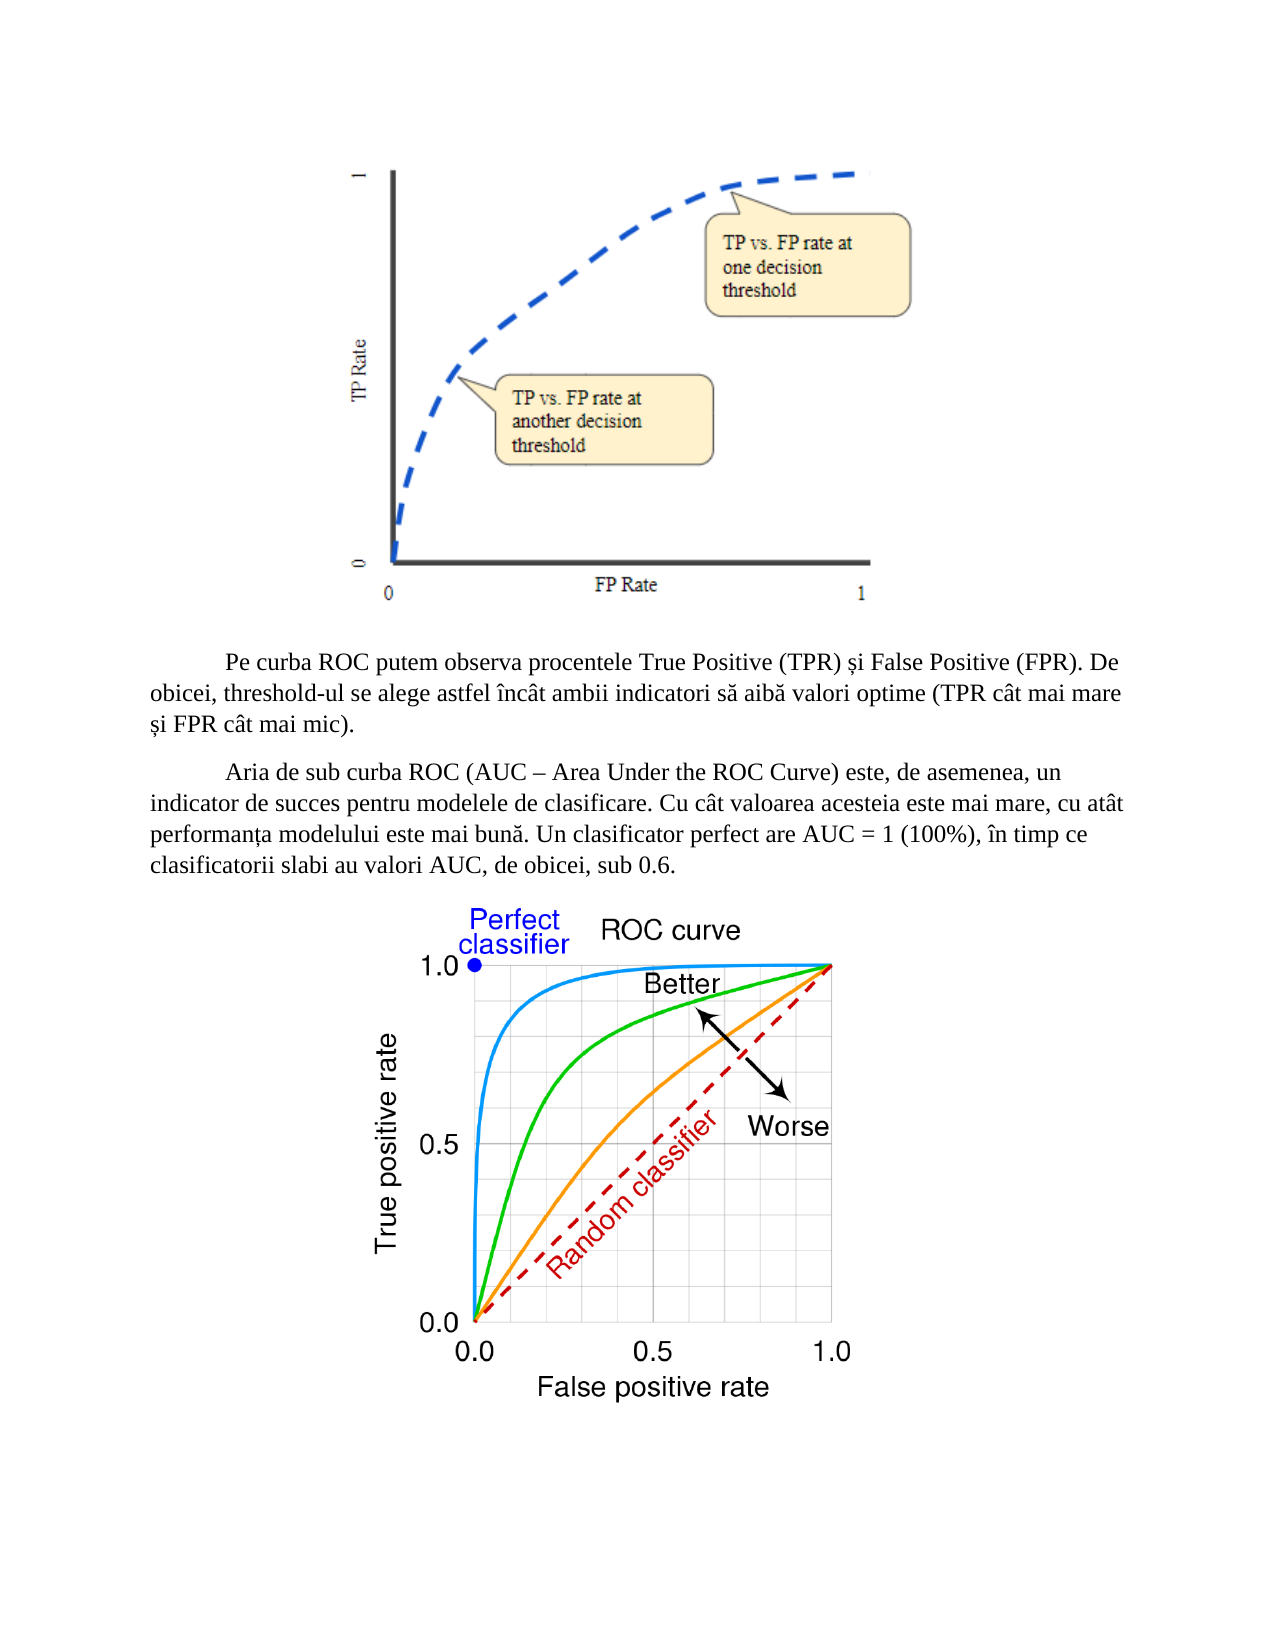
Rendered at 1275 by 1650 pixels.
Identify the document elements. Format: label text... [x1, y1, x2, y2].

picture [300, 150, 991, 629]
text Pe curba ROC putem observa procentele True Positive (TPR) și False Positive (FPR). De obicei, threshold-ul se alege astfel încât ambii indicatori să aibă valori optime (TPR cât mai mare și FPR cât mai mic). [150, 647, 1125, 738]
text Aria de sub curba ROC (AUC – Area Under the ROC Curve) este, de asemenea, un indicator de succes pentru modelele de clasificare. Cu cât valoarea acesteia este mai mare, cu atât performanța modelului este mai bună. Un clasificator perfect are AUC = 1 (100%), în timp ce clasificatorii slabi au valori AUC, de obicei, sub 0.6. [150, 757, 1125, 879]
picture [353, 898, 867, 1411]
